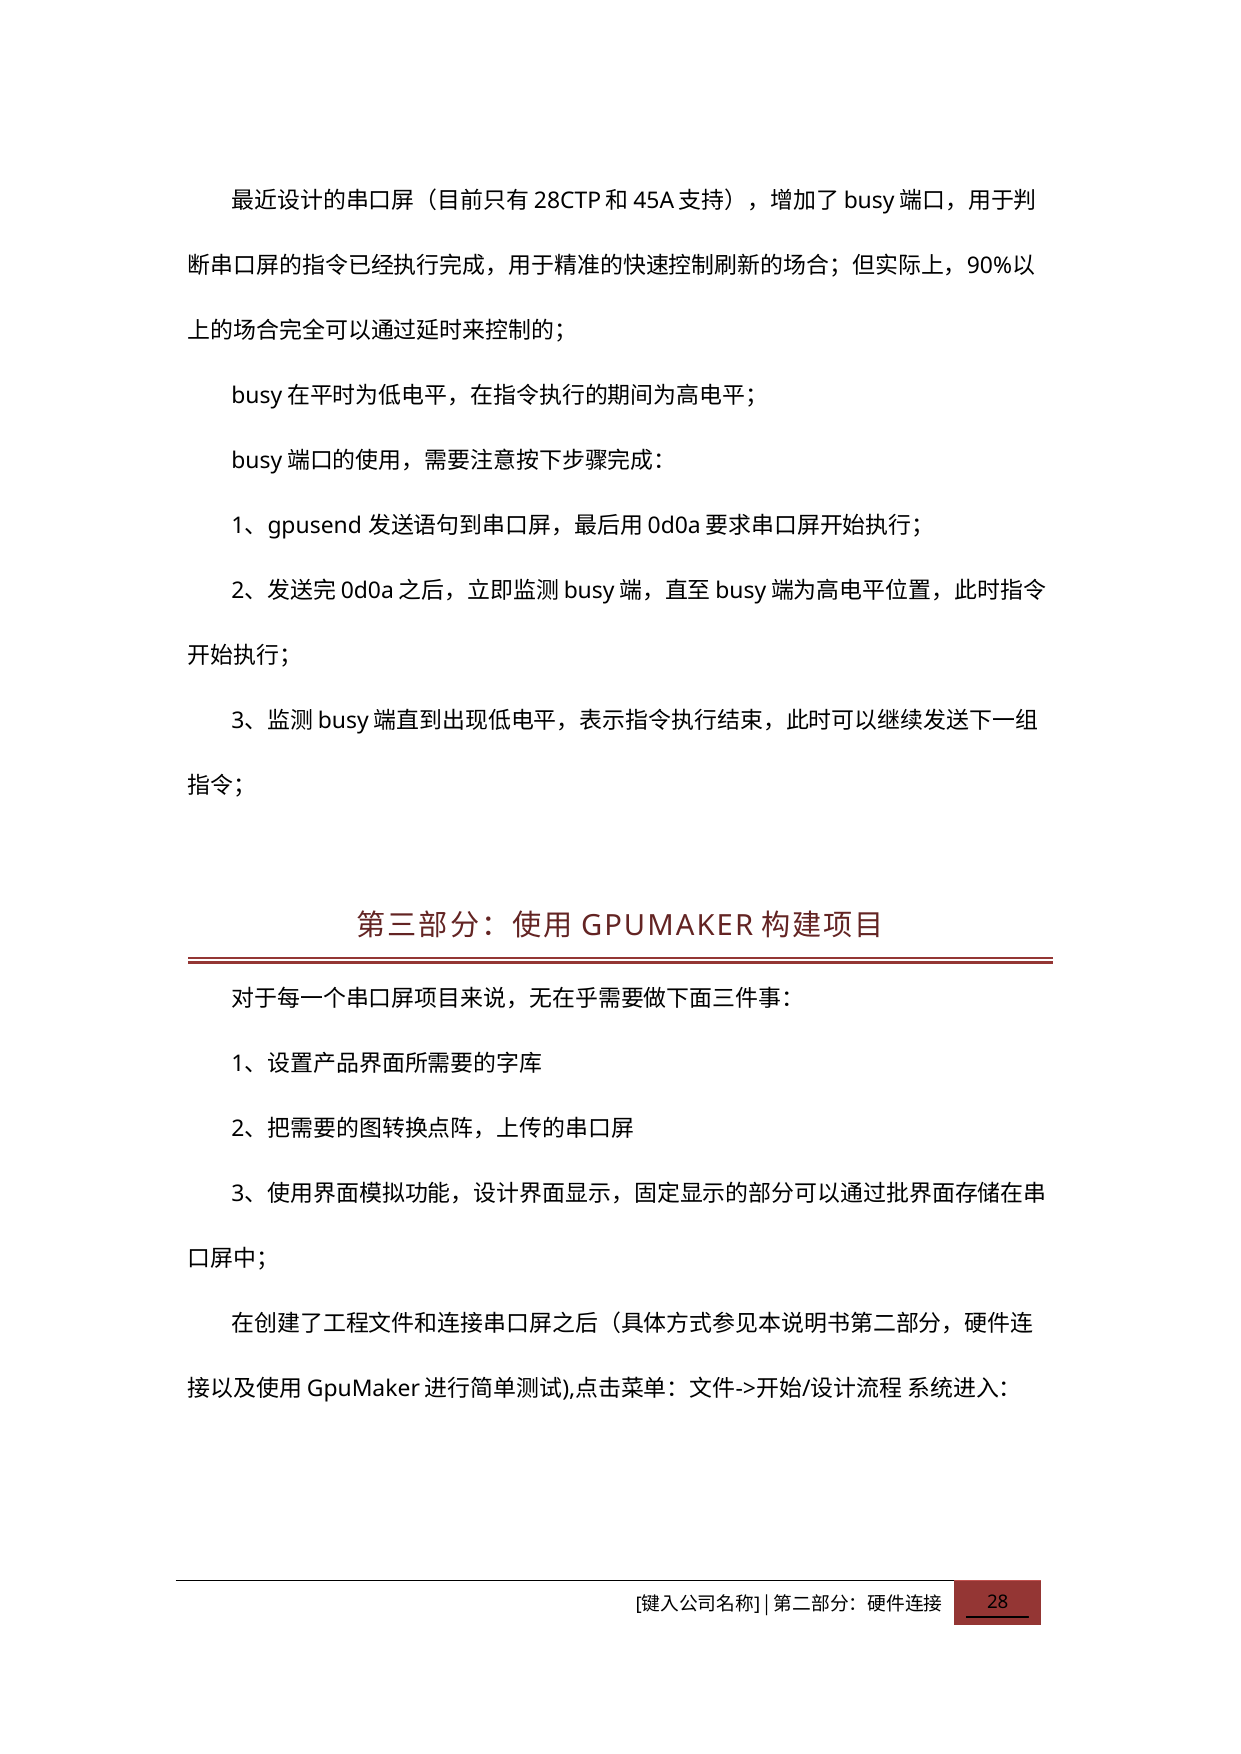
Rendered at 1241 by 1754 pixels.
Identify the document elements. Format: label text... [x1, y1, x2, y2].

text 2、发送完0d0a之后，立即监测busy端，直至busy端为高电平位置，此时指令开始执行； [187, 556, 1053, 686]
text 1、gpusend 发送语句到串口屏，最后用0d0a要求串口屏开始执行； [187, 491, 1053, 556]
text 对于每一个串口屏项目来说，无在乎需要做下面三件事： [187, 964, 1053, 1029]
text 2、把需要的图转换点阵，上传的串口屏 [187, 1094, 1053, 1159]
text 最近设计的串口屏（目前只有28CTP和45A支持），增加了busy端口，用于判断串口屏的指令已经执行完成，用于精准的快速控制刷新的场合；但实际上，90%以上的场合完全可以通过延时来控制的； [187, 166, 1053, 361]
text 1、设置产品界面所需要的字库 [187, 1029, 1053, 1094]
text 3、监测busy端直到出现低电平，表示指令执行结束，此时可以继续发送下一组指令； [187, 686, 1053, 816]
text busy在平时为低电平，在指令执行的期间为高电平； [187, 361, 1053, 426]
text 3、使用界面模拟功能，设计界面显示，固定显示的部分可以通过批界面存储在串口屏中； [187, 1159, 1053, 1289]
text 在创建了工程文件和连接串口屏之后（具体方式参见本说明书第二部分，硬件连接以及使用GpuMaker进行简单测试),点击菜单：文件->开始/设计流程 系统进入： [187, 1289, 1053, 1419]
subtitle 第三部分：使用GPUMaker构建项目 [187, 890, 1053, 964]
text busy端口的使用，需要注意按下步骤完成： [187, 426, 1053, 491]
